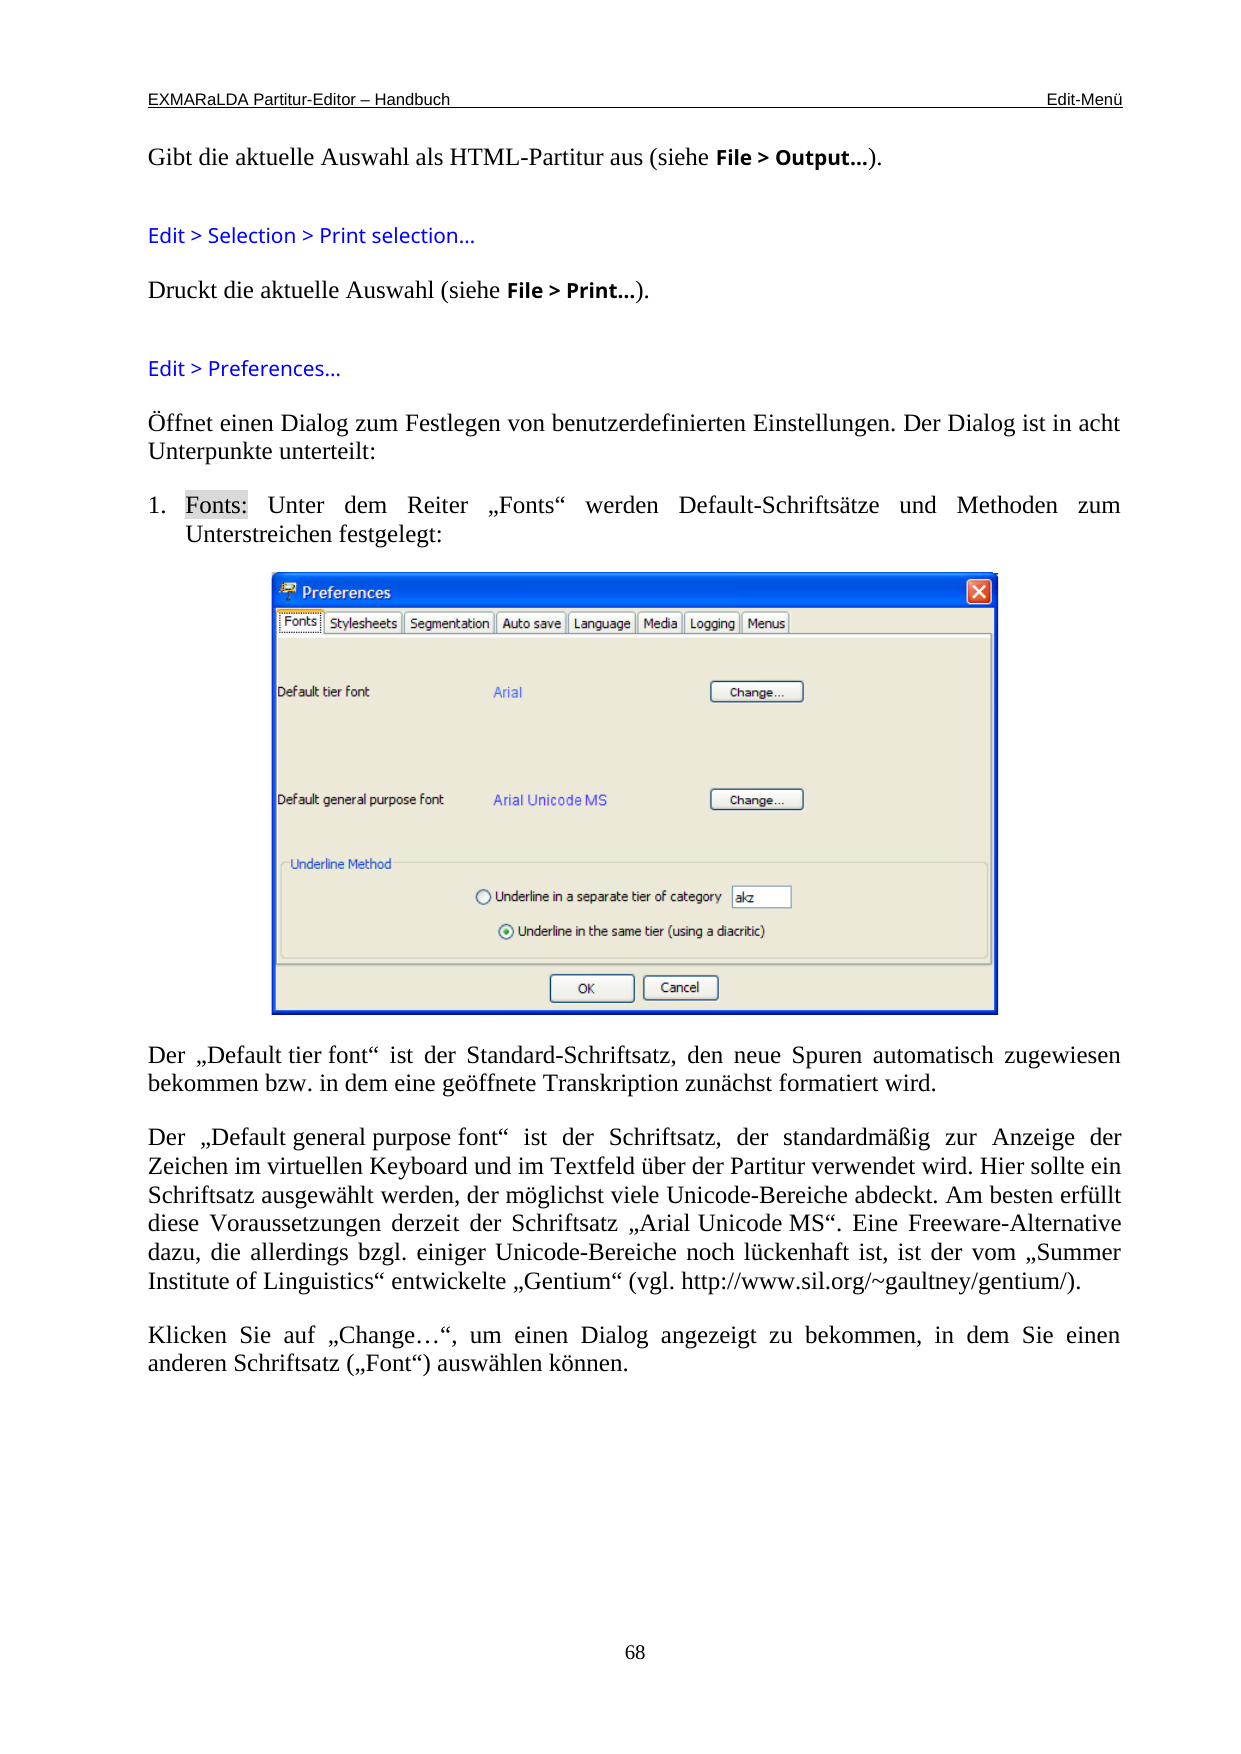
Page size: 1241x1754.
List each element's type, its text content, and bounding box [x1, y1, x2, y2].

picture [271, 572, 999, 1015]
list Fonts: Unter dem Reiter „Fonts“ werden Default-Schriftsätze und Methoden zum Unterstreichen festgelegt: [148, 490, 1122, 548]
text Öffnet einen Dialog zum Festlegen von benutzerdefinierten Einstellungen. Der Dialog ist in acht Unterpunkte unterteilt: [148, 408, 1122, 465]
text Gibt die aktuelle Auswahl als HTML-Partitur aus (siehe File > Output…). [148, 142, 1122, 171]
subtitle Edit > Selection > Print selection… [148, 221, 1122, 250]
text Klicken Sie auf „Change…“, um einen Dialog angezeigt zu bekommen, in dem Sie einen anderen Schriftsatz („Font“) auswählen können. [148, 1320, 1122, 1377]
text Der „Default tier font“ ist der Standard-Schriftsatz, den neue Spuren automatisch zugewiesen bekommen bzw. in dem eine geöffnete Transkription zunächst formatiert wird. [148, 1040, 1122, 1097]
text Der „Default general purpose font“ ist der Schriftsatz, der standardmäßig zur Anzeige der Zeichen im virtuellen Keyboard und im Textfeld über der Partitur verwendet wird. Hier sollte ein Schriftsatz ausgewählt werden, der möglichst viele Unicode-Bereiche abdeckt. Am besten erfüllt diese Voraussetzungen derzeit der Schriftsatz „Arial Unicode MS“. Eine Freeware-Alternative dazu, die allerdings bzgl. einiger Unicode-Bereiche noch lückenhaft ist, ist der vom „Summer Institute of Linguistics“ entwickelte „Gentium“ (vgl. http://www.sil.org/~gaultney/gentium/). [148, 1122, 1122, 1295]
subtitle Edit > Preferences… [148, 354, 1122, 383]
text Druckt die aktuelle Auswahl (siehe File > Print…). [148, 275, 1122, 304]
